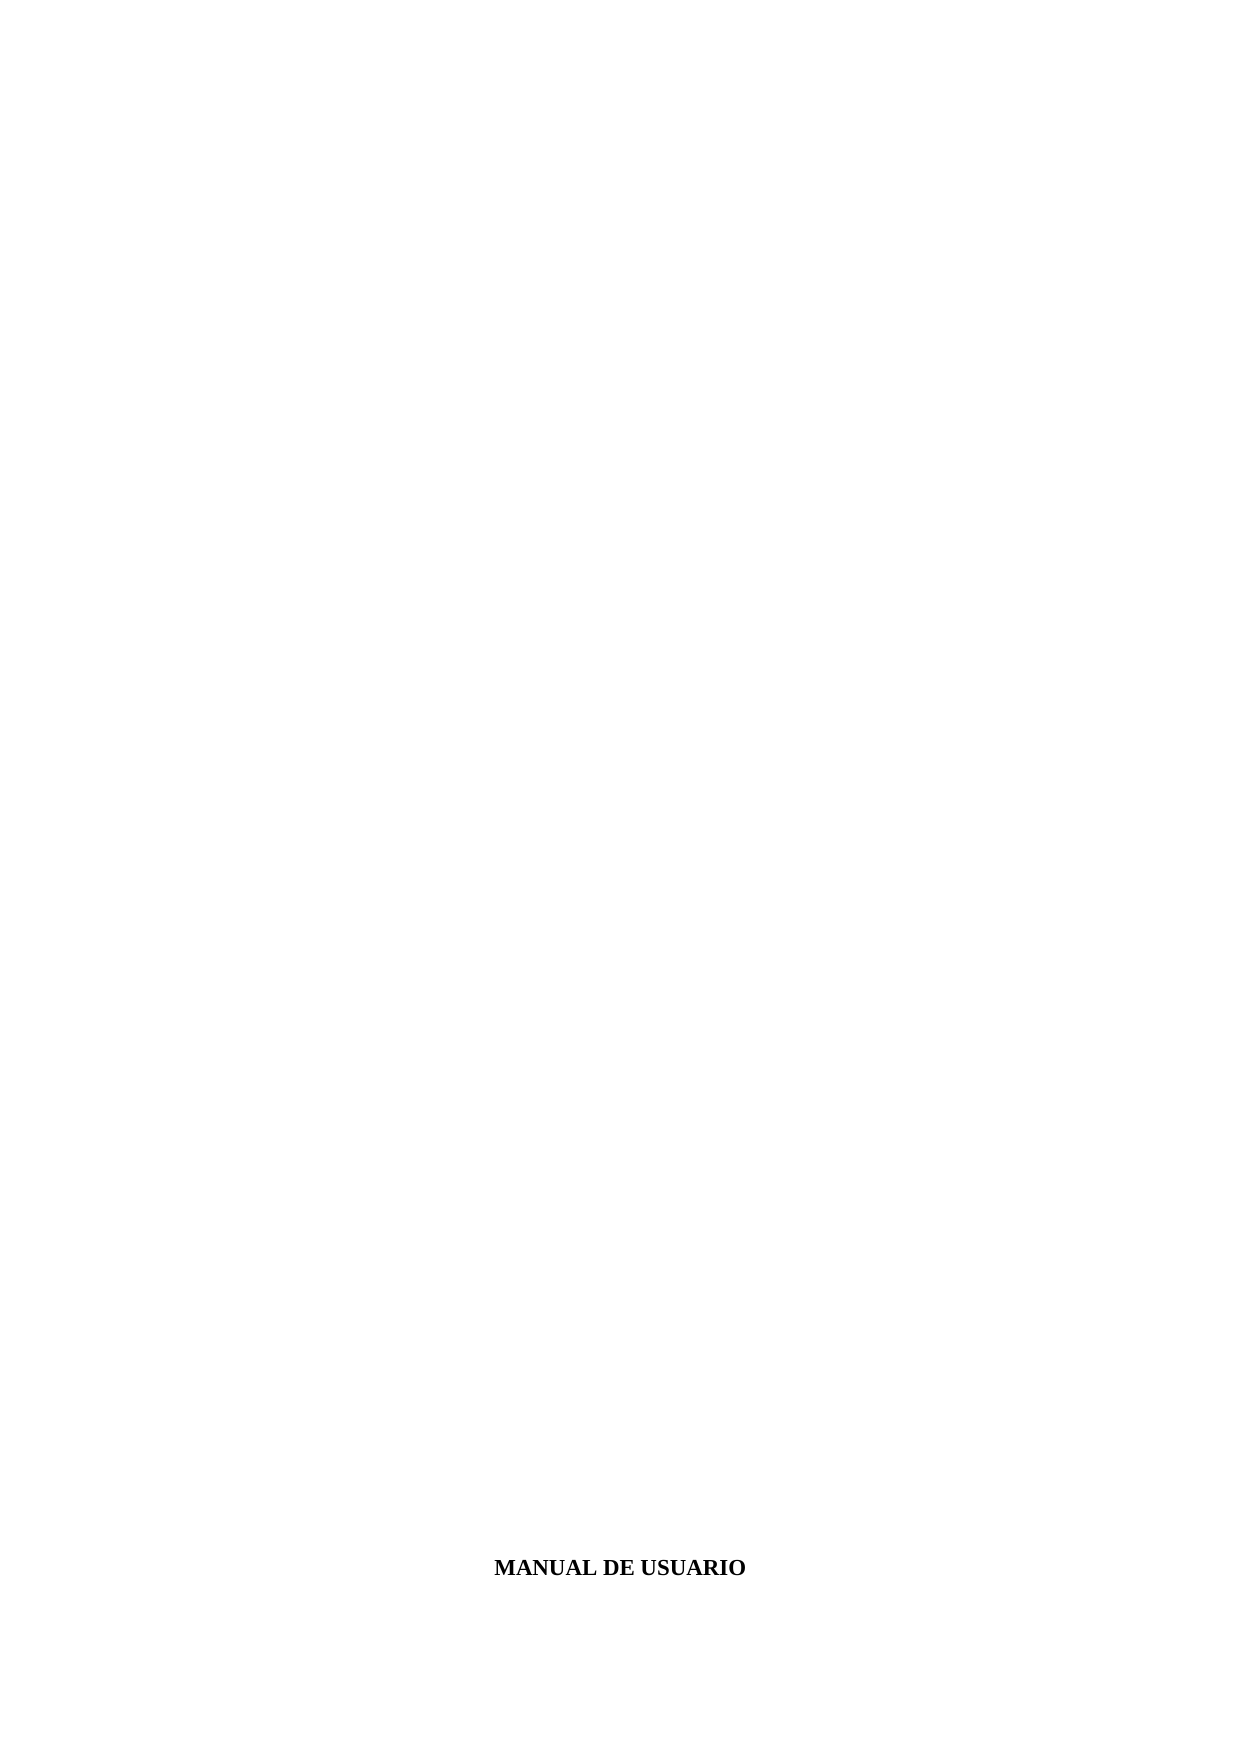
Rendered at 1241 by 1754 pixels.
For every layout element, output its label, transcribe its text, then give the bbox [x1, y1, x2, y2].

text MANUAL DE USUARIO [177, 1554, 1063, 1580]
